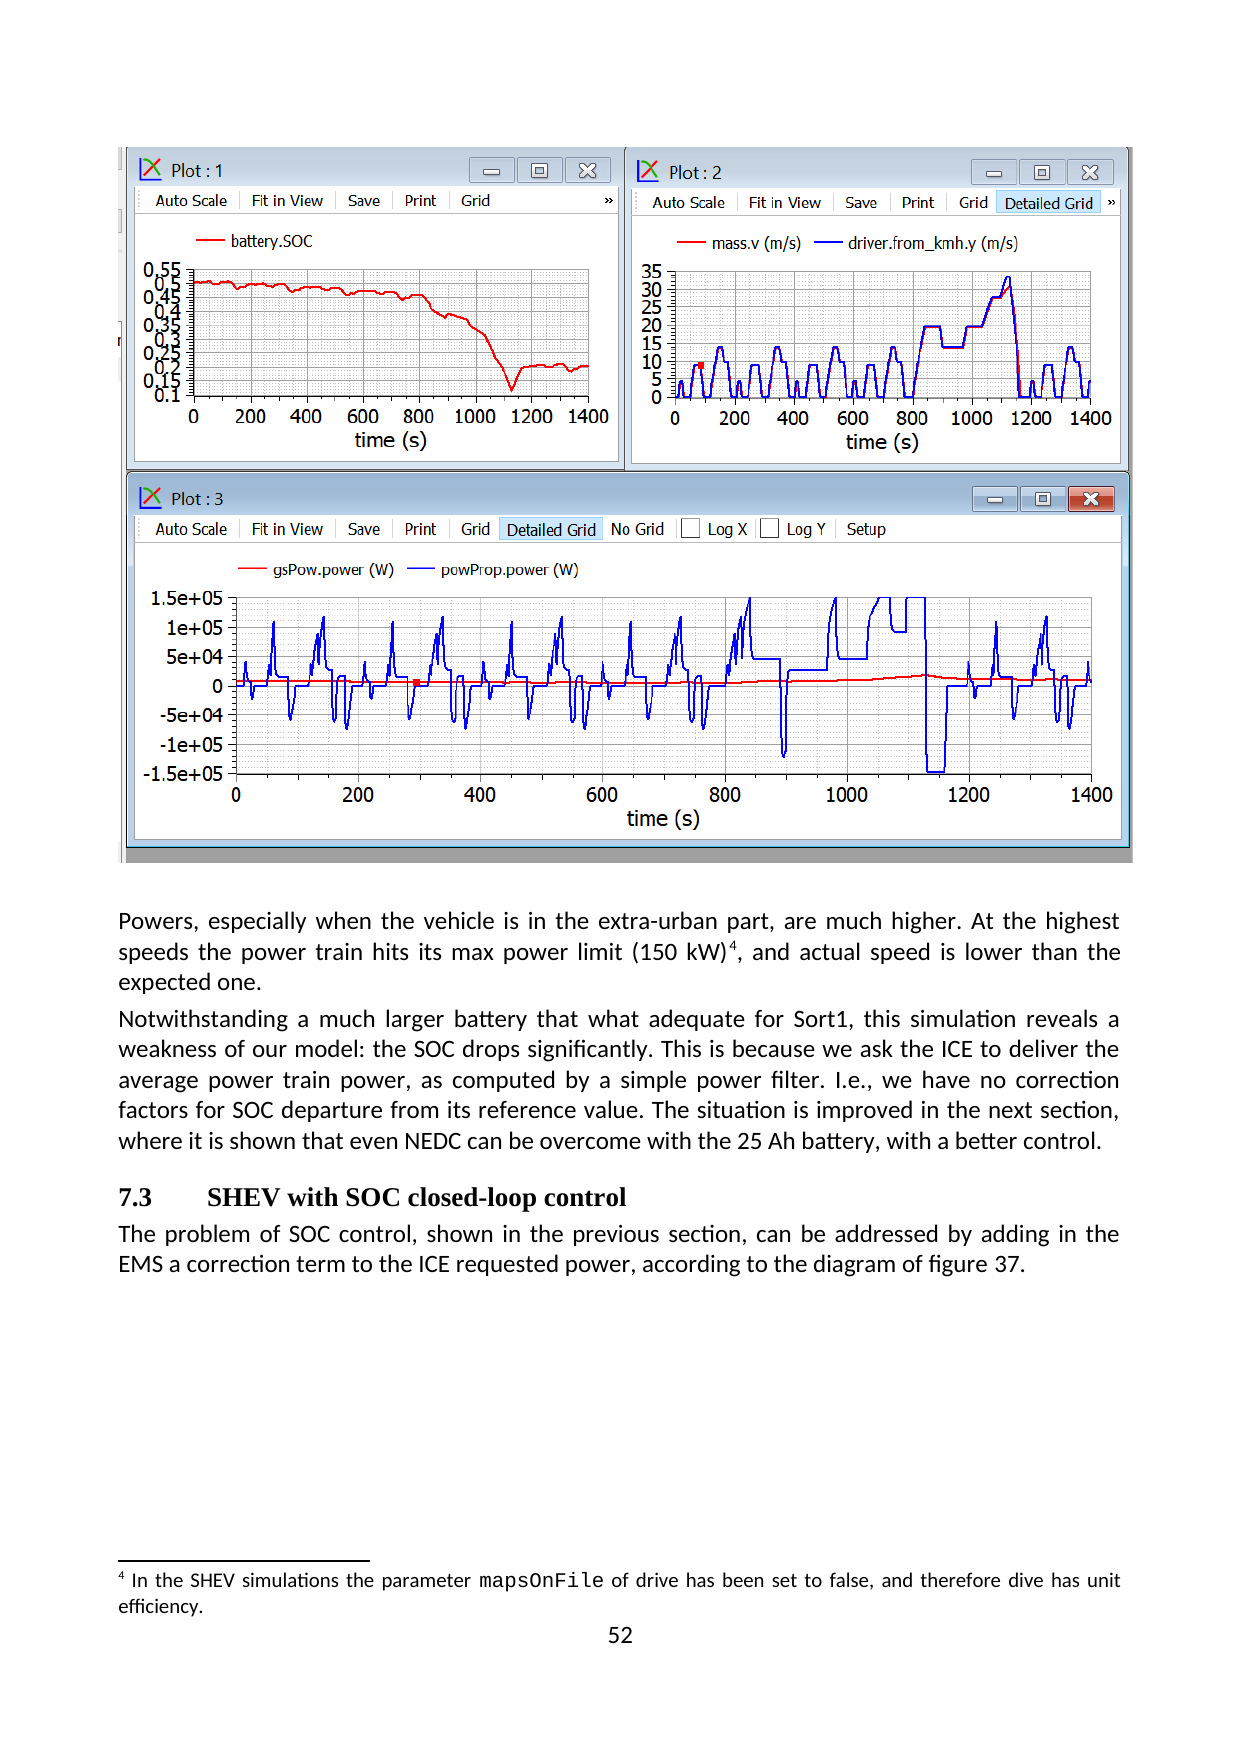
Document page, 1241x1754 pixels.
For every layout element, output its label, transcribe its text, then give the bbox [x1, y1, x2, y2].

text Notwithstanding a much larger battery that what adequate for Sort1, this simulation reveals a weakness of our model: the SOC drops significantly. This is because we ask the ICE to deliver the average power train power, as computed by a simple power filter. I.e., we have no correction factors for SOC departure from its reference value. The situation is improved in the next section, where it is shown that even NEDC can be overcome with the 25 Ah battery, with a better control. [118, 1003, 1122, 1156]
subtitle SHEV with SOC closed-loop control [118, 1181, 1122, 1212]
text Powers, especially when the vehicle is in the extra-urban part, are much higher. At the highest speeds the power train hits its max power limit (150 kW), and actual speed is lower than the expected one. [118, 905, 1122, 997]
picture [118, 147, 1133, 863]
